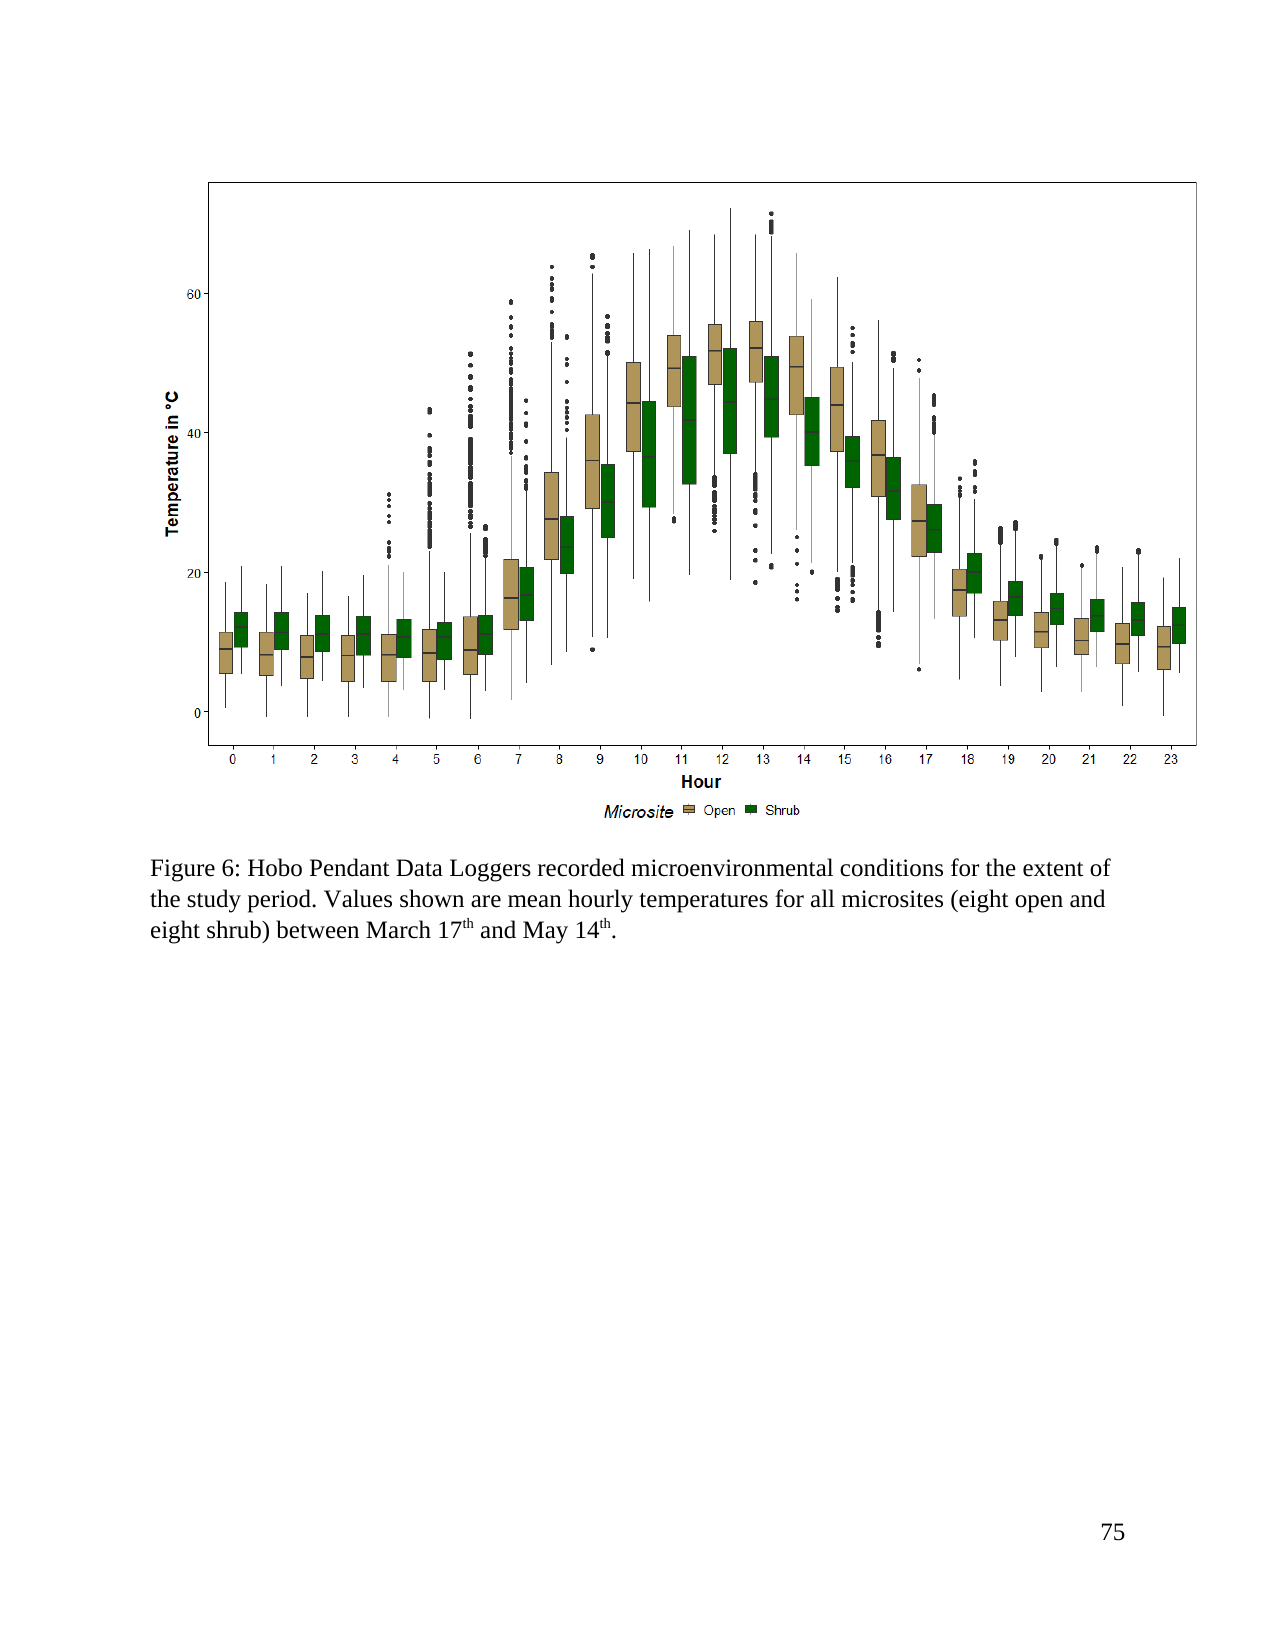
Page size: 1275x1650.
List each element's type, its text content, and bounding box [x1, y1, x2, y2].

picture [150, 150, 1212, 835]
text Figure 6: Hobo Pendant Data Loggers recorded microenvironmental conditions for the extent of the study period. Values shown are mean hourly temperatures for all microsites (eight open and eight shrub) between March 17th and May 14th. [150, 853, 1125, 944]
